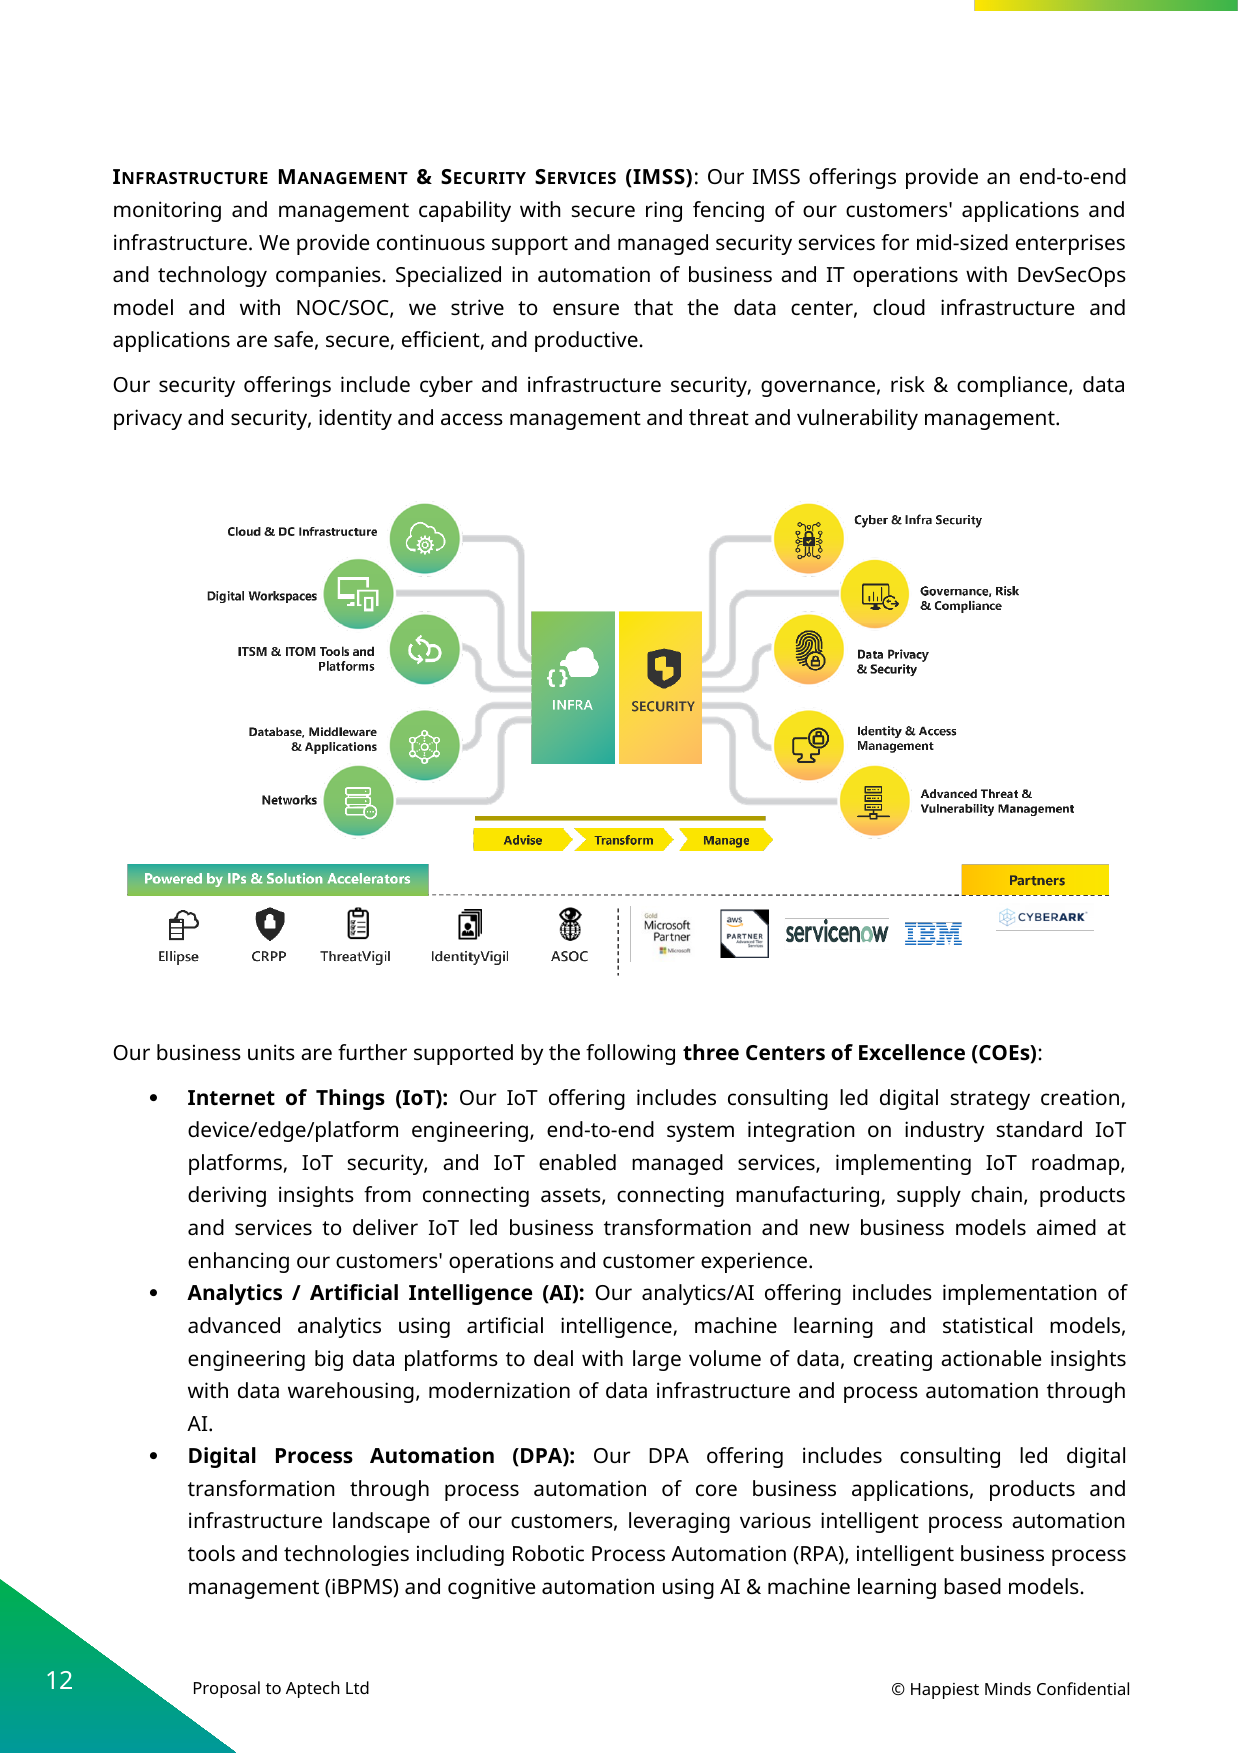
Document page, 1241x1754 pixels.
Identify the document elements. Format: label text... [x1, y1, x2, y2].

list Internet of Things (IoT): Our IoT offering includes consulting led digital strategy creation, device/edge/platform engineering, end-to-end system integration on industry standard IoT platforms, IoT security, and IoT enabled managed services, implementing IoT roadmap, deriving insights from connecting assets, connecting manufacturing, supply chain, products and services to deliver IoT led business transformation and new business models aimed at enhancing our customers' operations and customer experience. [150, 1083, 1128, 1274]
picture [112, 448, 1128, 976]
text Our business units are further supported by the following three Centers of Excellence (COEs): [112, 1038, 1128, 1066]
list Digital Process Automation (DPA): Our DPA offering includes consulting led digital transformation through process automation of core business applications, products and infrastructure landscape of our customers, leveraging various intelligent process automation tools and technologies including Robotic Process Automation (RPA), intelligent business process management (iBPMS) and cognitive automation using AI & machine learning based models. [150, 1441, 1128, 1600]
picture [967, 0, 1241, 11]
text Our security offerings include cyber and infrastructure security, governance, risk & compliance, data privacy and security, identity and access management and threat and vulnerability management. [112, 371, 1128, 432]
list Analytics / Artificial Intelligence (AI): Our analytics/AI offering includes implementation of advanced analytics using artificial intelligence, machine learning and statistical models, engineering big data platforms to deal with large volume of data, creating actionable insights with data warehousing, modernization of data infrastructure and process automation through AI. [150, 1278, 1128, 1437]
text Infrastructure Management & Security Services (IMSS): Our IMSS offerings provide an end-to-end monitoring and management capability with secure ring fencing of our customers' applications and infrastructure. We provide continuous support and managed security services for mid-sized enterprises and technology companies. Specialized in automation of business and IT operations with DevSecOps model and with NOC/SOC, we strive to ensure that the data center, cloud infrastructure and applications are safe, secure, efficient, and productive. [112, 162, 1128, 354]
